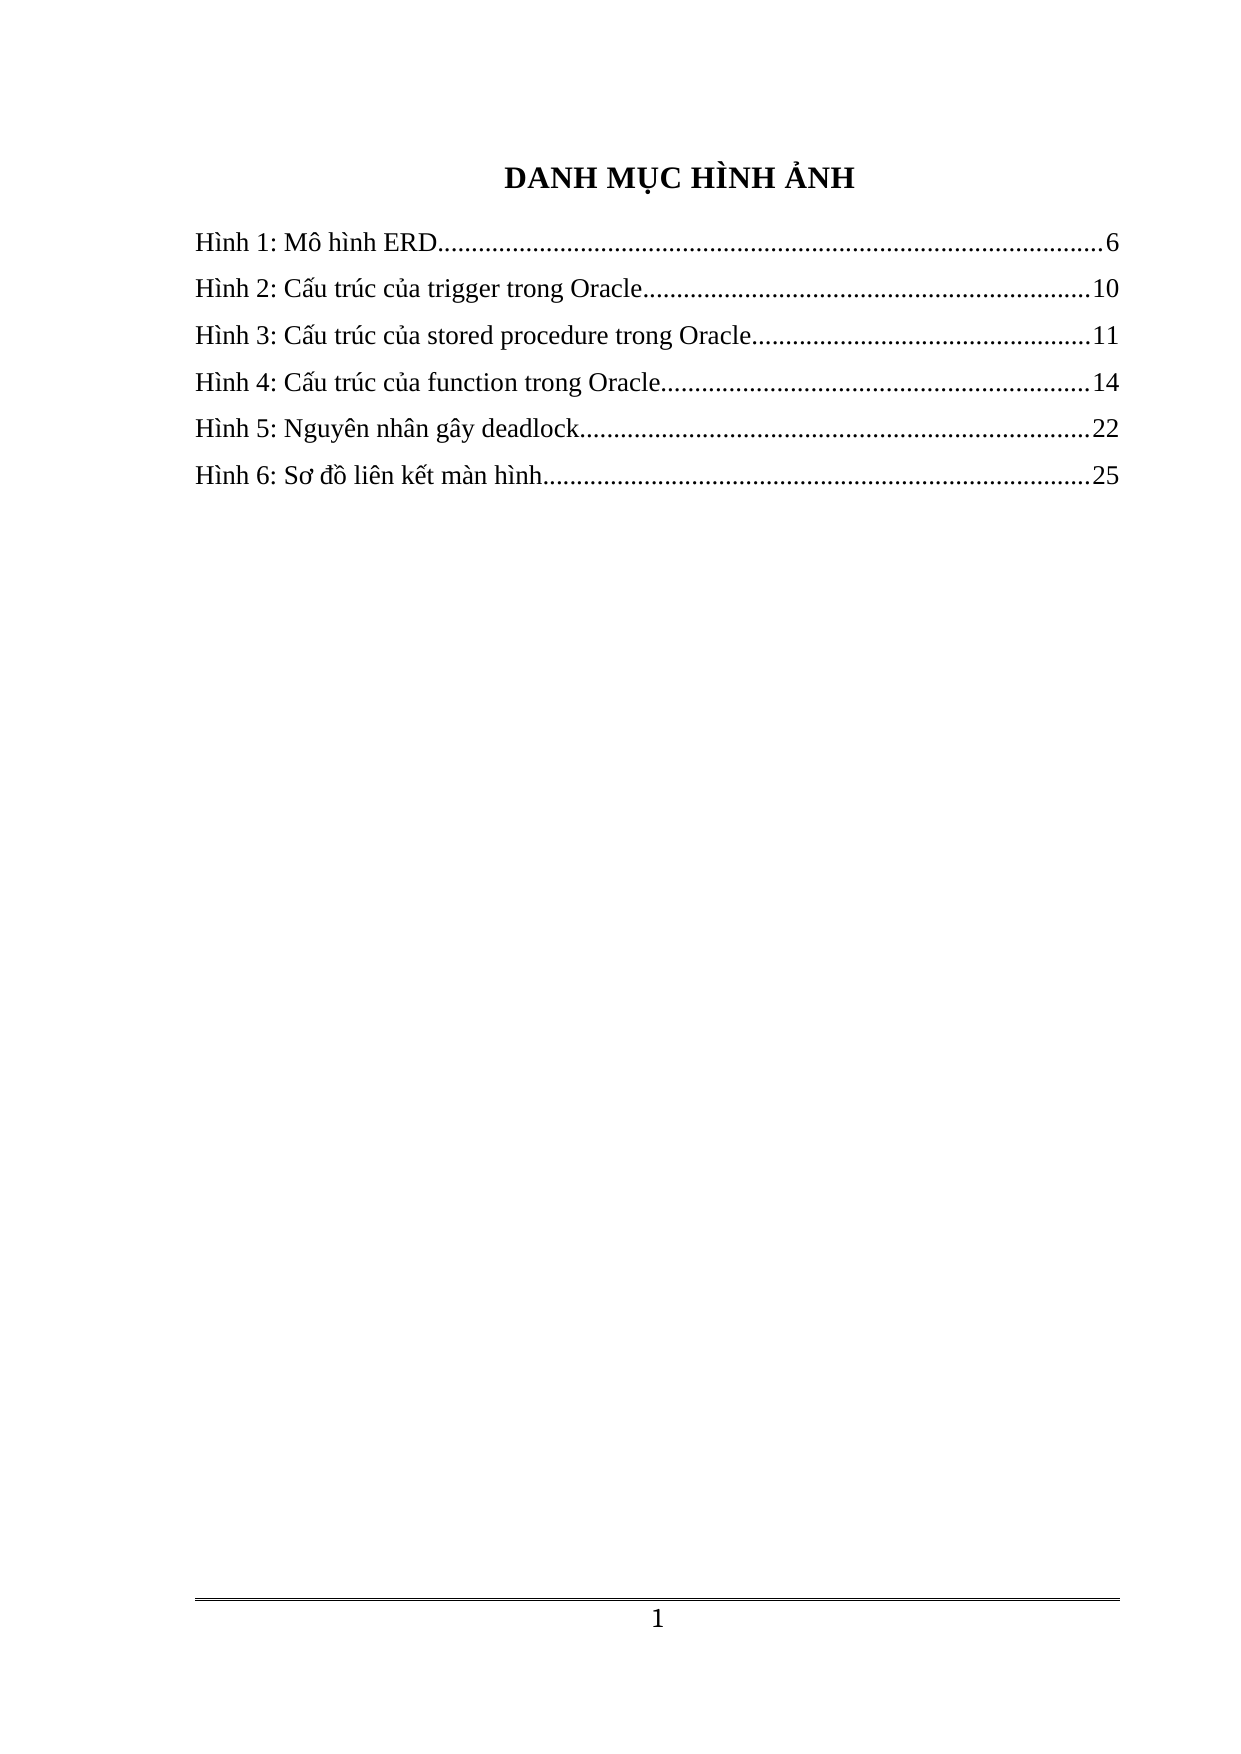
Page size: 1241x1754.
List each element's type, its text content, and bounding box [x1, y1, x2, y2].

text Hình 2: Cấu trúc của trigger trong Oracle 10 [195, 272, 1120, 304]
text Hình 5: Nguyên nhân gây deadlock 22 [195, 412, 1120, 444]
title DANH MỤC HÌNH ẢNH [195, 159, 1120, 195]
text Hình 3: Cấu trúc của stored procedure trong Oracle 11 [195, 319, 1120, 350]
text Hình 4: Cấu trúc của function trong Oracle 14 [195, 366, 1120, 397]
text Hình 1: Mô hình ERD 6 [195, 226, 1120, 257]
text Hình 6: Sơ đồ liên kết màn hình 25 [195, 459, 1120, 490]
